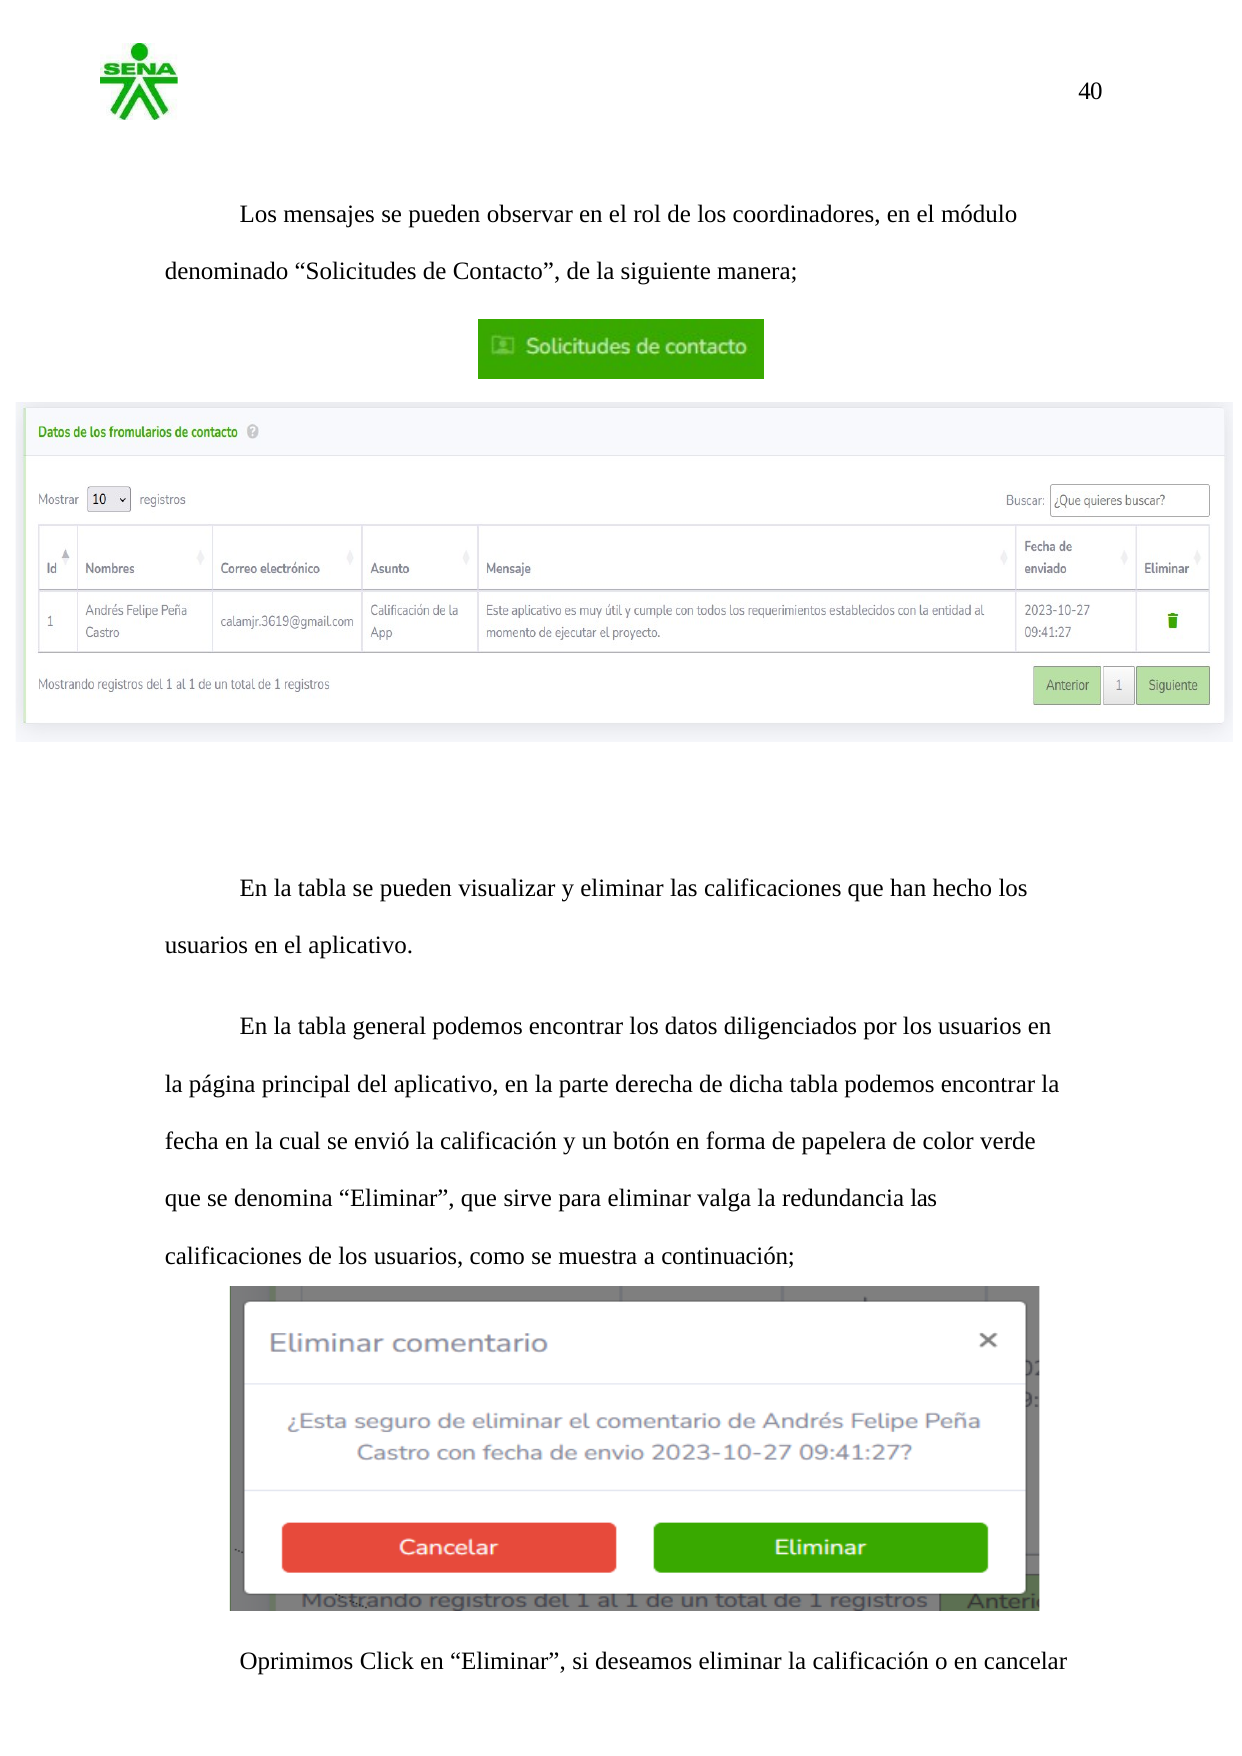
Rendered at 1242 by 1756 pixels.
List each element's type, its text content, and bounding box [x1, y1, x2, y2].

picture [100, 43, 178, 120]
text calificaciones de los usuarios, como se muestra a continuación; [164, 1241, 1239, 1270]
text En la tabla se pueden visualizar y eliminar las calificaciones que han hecho los usuarios en el aplicativo. [164, 873, 1074, 959]
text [164, 1646, 1074, 1674]
picture [478, 319, 764, 379]
text Los mensajes se pueden observar en el rol de los coordinadores, en el módulo denominado “Solicitudes de Contacto”, de la siguiente manera; [164, 199, 1074, 285]
picture [229, 1286, 1040, 1611]
text que se denomina “Eliminar”, que sirve para eliminar valga la redundancia las [164, 1184, 1239, 1212]
text En la tabla general podemos encontrar los datos diligenciados por los usuarios en la página principal del aplicativo, en la parte derecha de dicha tabla podemos encontrar la fecha en la cual se envió la calificación y un botón en forma de papelera de color verde [164, 1011, 1063, 1155]
picture [15, 402, 1233, 742]
